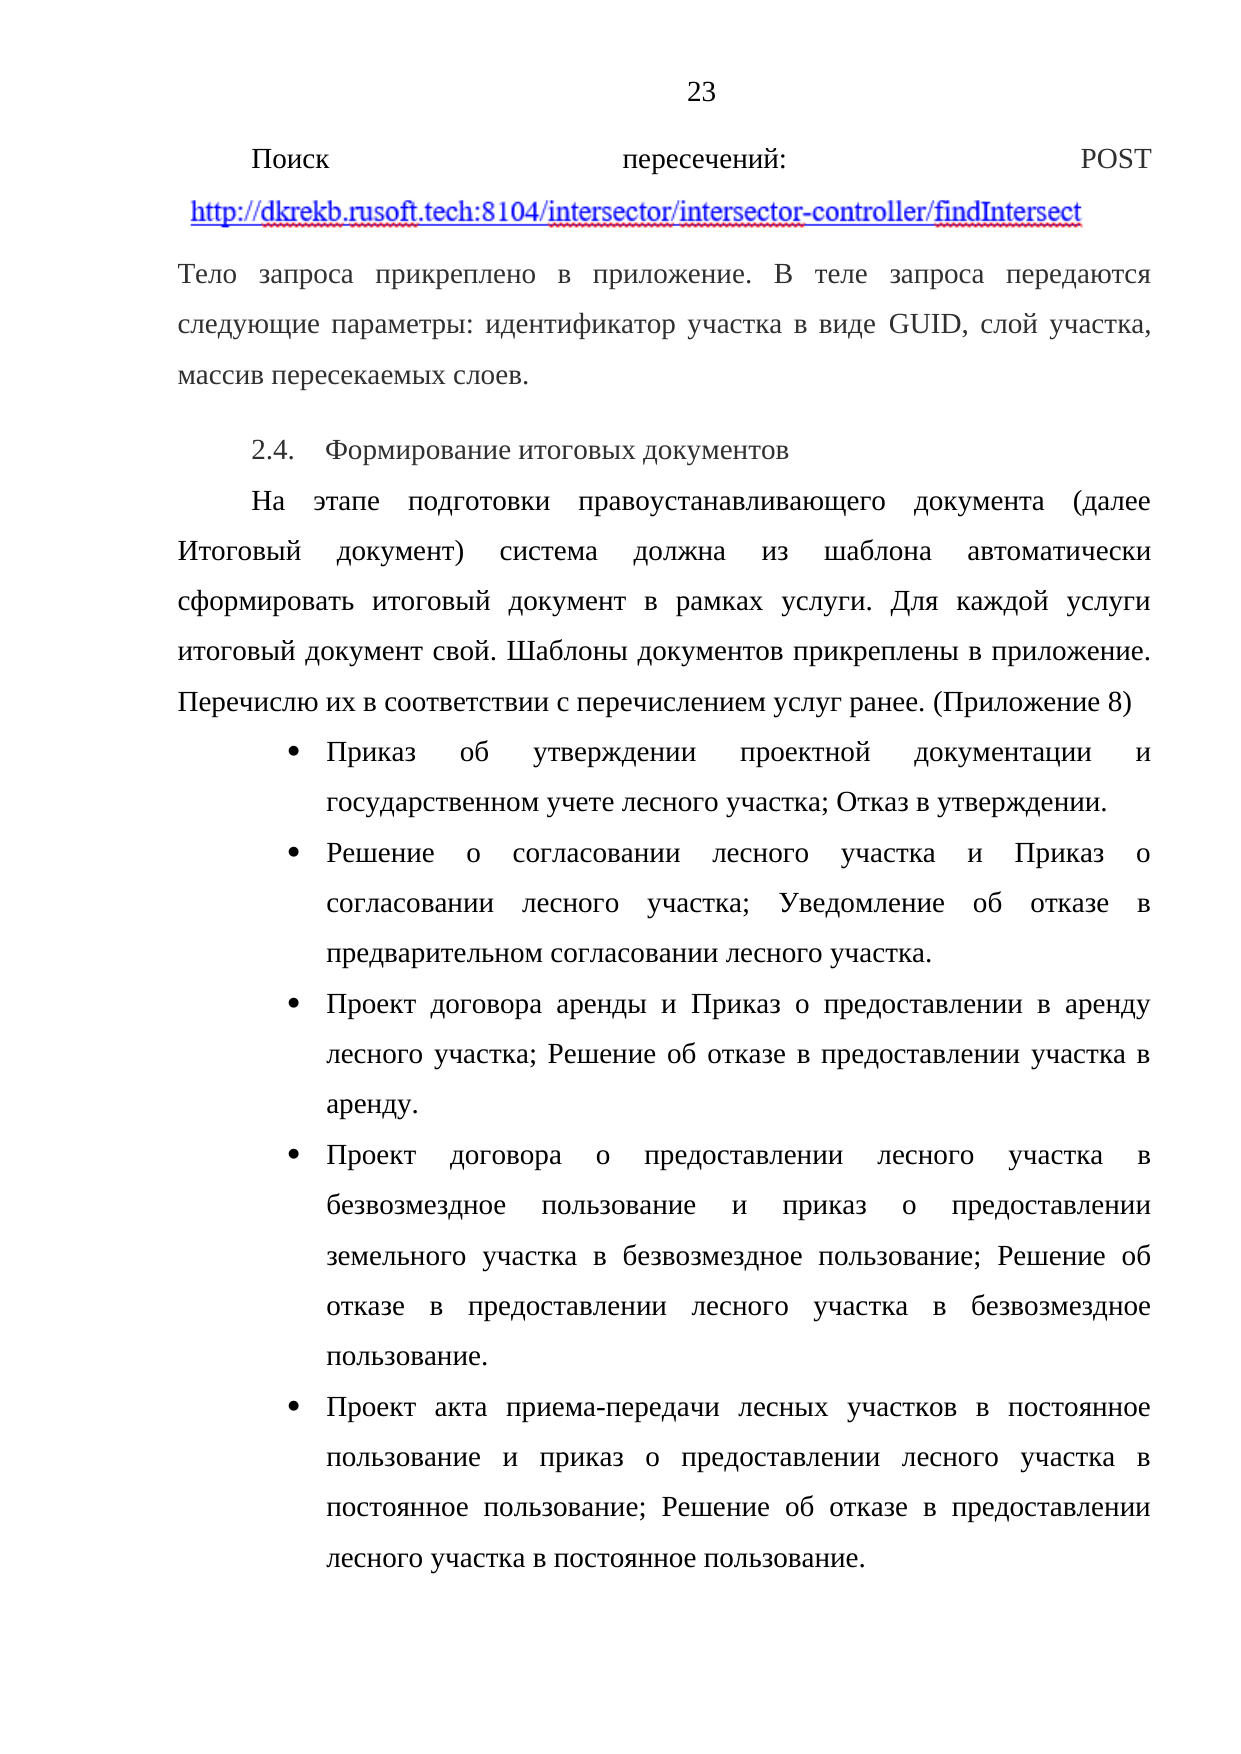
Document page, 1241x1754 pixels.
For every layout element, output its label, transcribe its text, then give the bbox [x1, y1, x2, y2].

list Приказ об утверждении проектной документации и государственном учете лесного участка; Отказ в утверждении. [288, 734, 1152, 818]
list Формирование итоговых документов [177, 432, 1152, 466]
list Проект договора о предоставлении лесного участка в безвозмездное пользование и приказ о предоставлении земельного участка в безвозмездное пользование; Решение об отказе в предоставлении лесного участка в безвозмездное пользование. [288, 1137, 1152, 1372]
list Решение о согласовании лесного участка и Приказ о согласовании лесного участка; Уведомление об отказе в предварительном согласовании лесного участка. [288, 835, 1152, 969]
text На этапе подготовки правоустанавливающего документа (далее Итоговый документ) система должна из шаблона автоматически сформировать итоговый документ в рамках услуги. Для каждой услуги итоговый документ свой. Шаблоны документов прикреплены в приложение. Перечислю их в соответствии с перечислением услуг ранее. (Приложение 8) [177, 483, 1152, 717]
list Проект акта приема-передачи лесных участков в постоянное пользование и приказ о предоставлении лесного участка в постоянное пользование; Решение об отказе в предоставлении лесного участка в постоянное пользование. [288, 1389, 1152, 1573]
text Поиск пересечений: POST Тело запроса прикреплено в приложение. В теле запроса передаются следующие параметры: идентификатор участка в виде GUID, слой участка, массив пересекаемых слоев. [177, 141, 1152, 391]
picture [177, 191, 1097, 234]
list Проект договора аренды и Приказ о предоставлении в аренду лесного участка; Решение об отказе в предоставлении участка в аренду. [288, 986, 1152, 1120]
